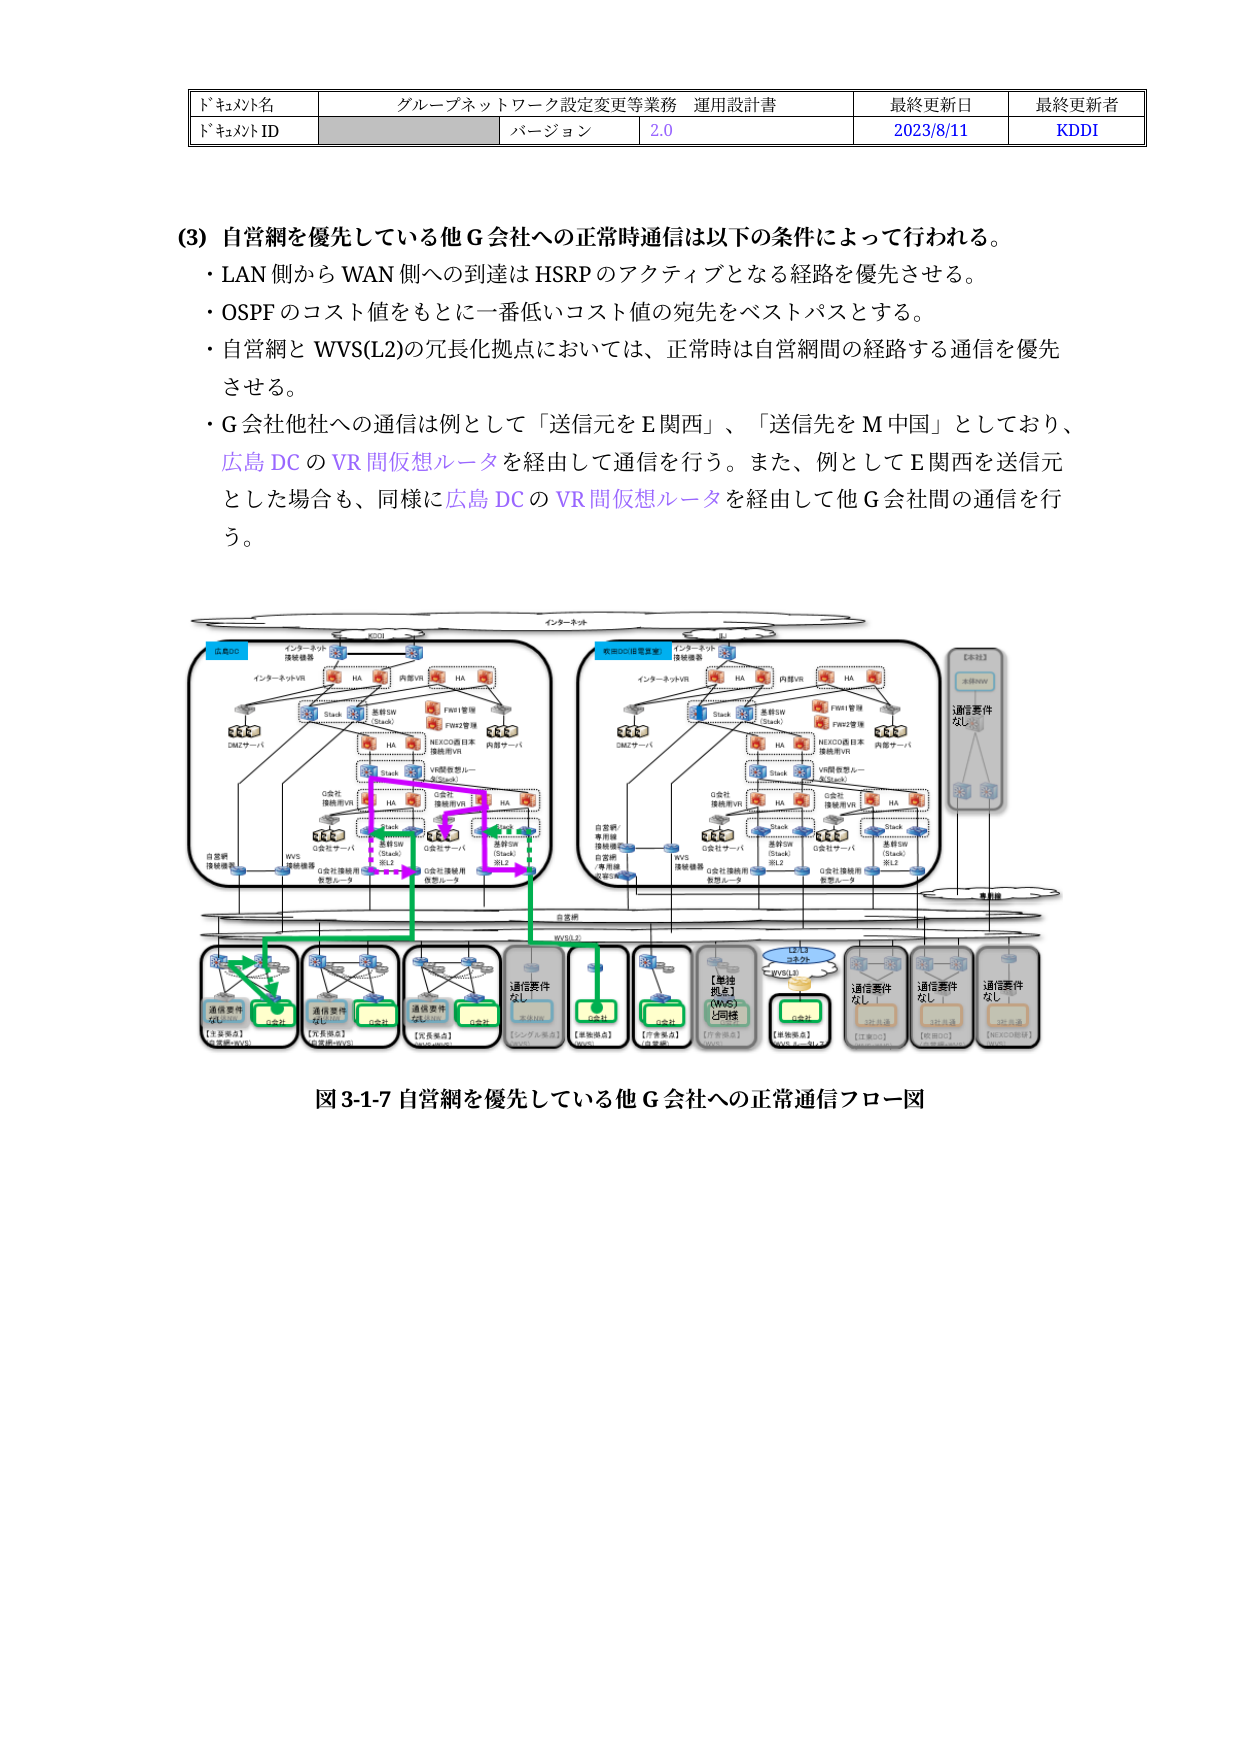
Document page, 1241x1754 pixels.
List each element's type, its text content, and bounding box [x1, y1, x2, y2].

text ・OSPFのコスト値をもとに一番低いコスト値の宛先をベストパスとする。 [177, 292, 1063, 329]
text ・自営網とWVS(L2)の冗長化拠点においては、正常時は自営網間の経路する通信を優先させる。 [199, 329, 1063, 404]
text 図3-1-7 自営網を優先している他G会社への正常通信フロー図 [177, 1079, 1063, 1117]
list 自営網を優先している他G会社への正常時通信は以下の条件によって行われる。 [177, 217, 1063, 254]
picture [177, 591, 1063, 1056]
text ・LAN側からWAN側への到達はHSRPのアクティブとなる経路を優先させる。 [177, 254, 1063, 292]
text ・G会社他社への通信は例として「送信元をE関西」、「送信先をM中国」としており、広島DCのVR間仮想ルータを経由して通信を行う。また、例としてE関西を送信元とした場合も、同様に広島DCのVR間仮想ルータを経由して他G会社間の通信を行う。 [199, 404, 1063, 554]
